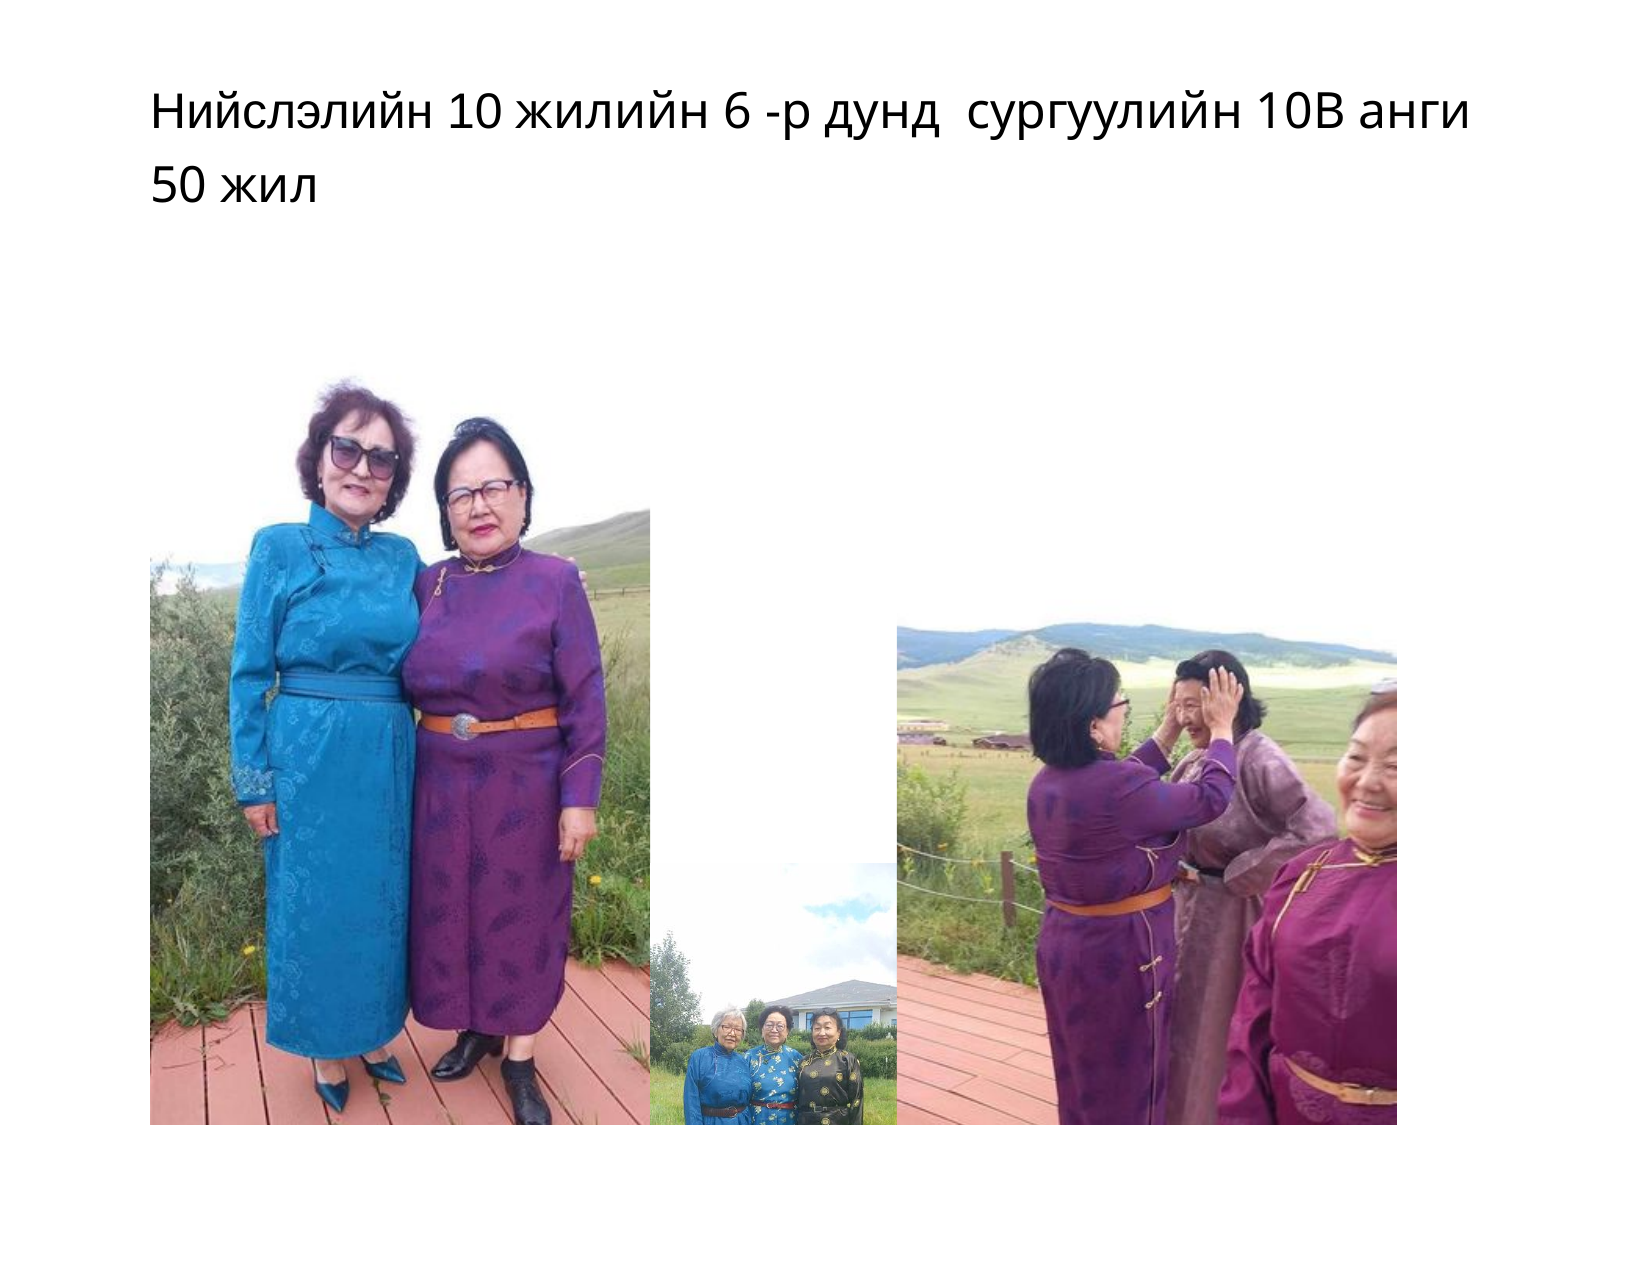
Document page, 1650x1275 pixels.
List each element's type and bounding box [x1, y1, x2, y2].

picture [150, 301, 1397, 1125]
